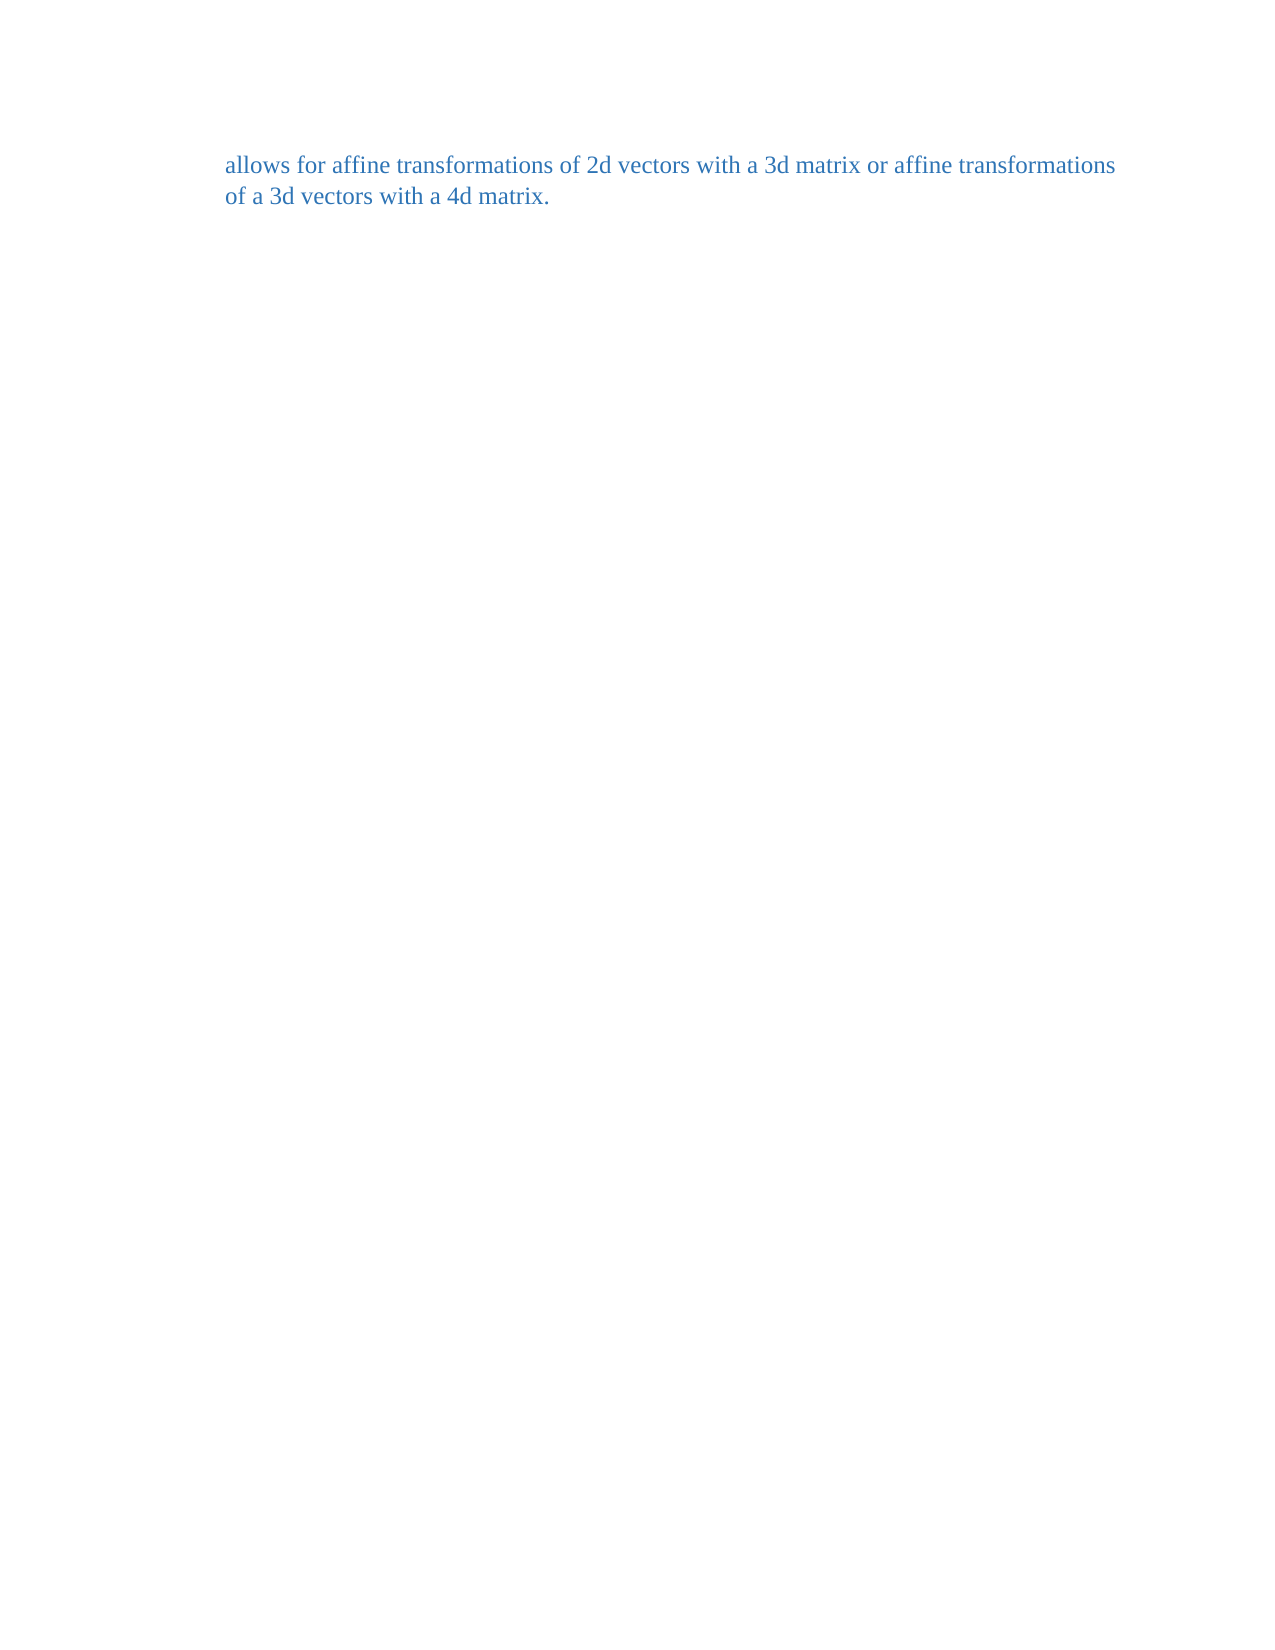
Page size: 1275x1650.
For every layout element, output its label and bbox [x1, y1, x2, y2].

text [225, 150, 1125, 210]
